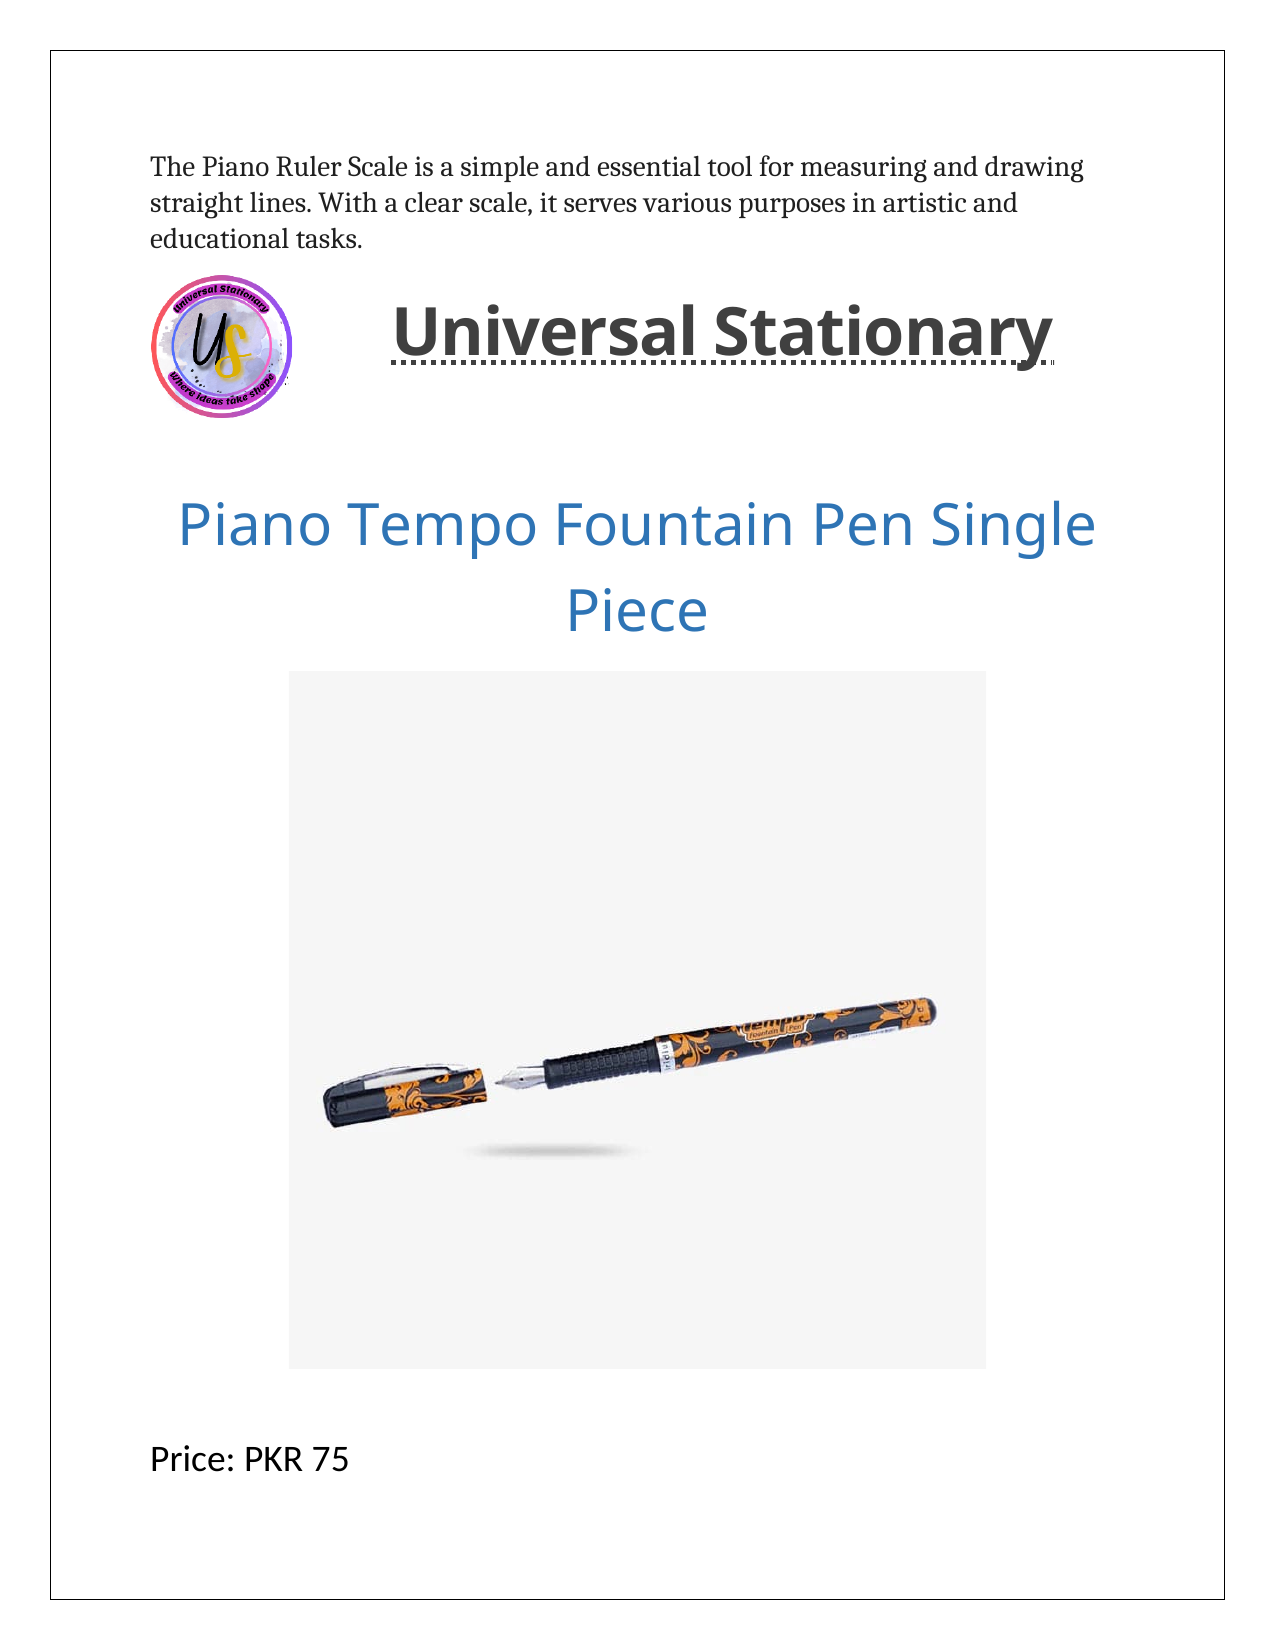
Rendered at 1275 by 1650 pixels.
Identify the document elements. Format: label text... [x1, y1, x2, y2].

picture [150, 275, 293, 418]
text Price: PKR 75 [150, 1434, 1125, 1480]
text The Piano Ruler Scale is a simple and essential tool for measuring and drawing straight lines. With a clear scale, it serves various purposes in artistic and educational tasks. [150, 150, 1125, 256]
text Piano Tempo Fountain Pen Single Piece [150, 483, 1125, 648]
picture [288, 671, 987, 1369]
